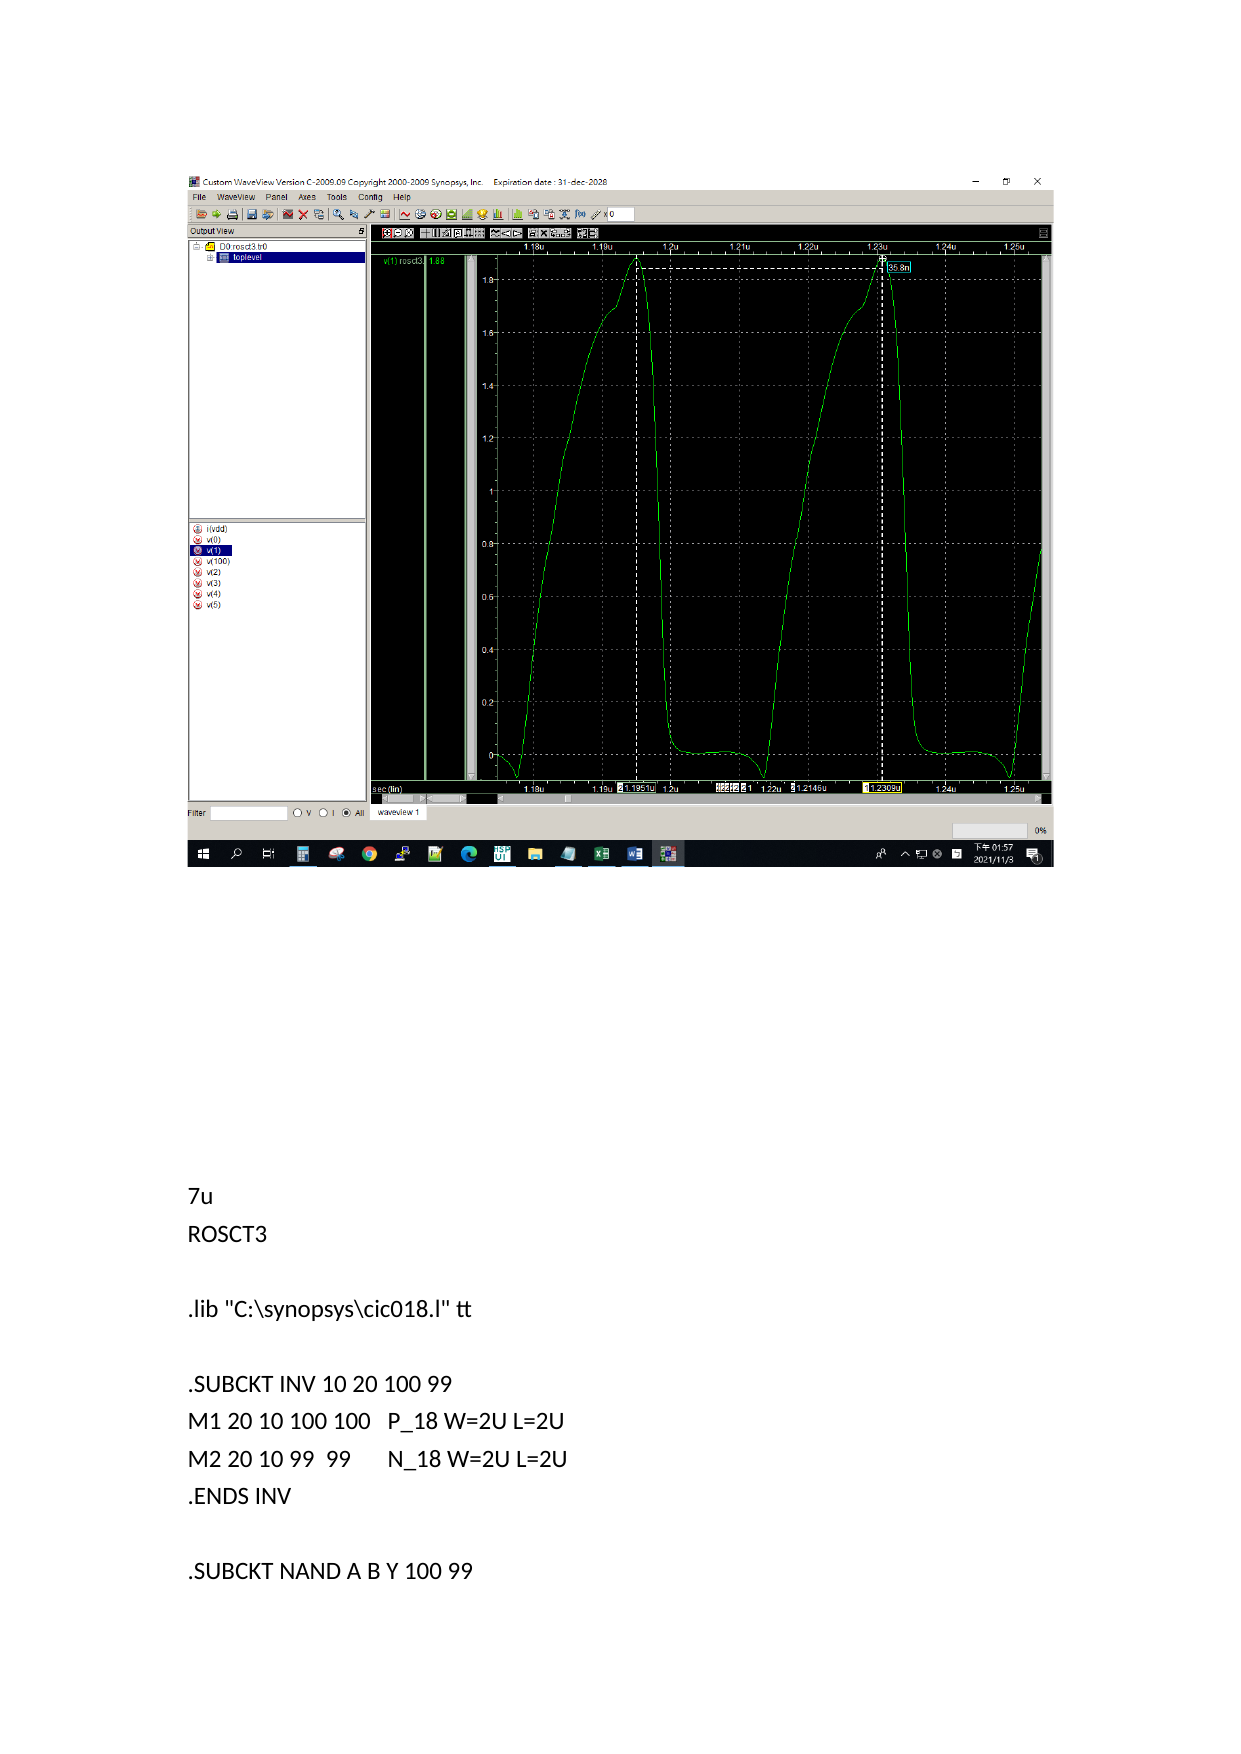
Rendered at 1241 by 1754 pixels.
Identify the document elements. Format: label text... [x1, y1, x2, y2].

text 7u [187, 1177, 1053, 1214]
text .lib "C:\synopsys\cic018.l" tt [187, 1289, 1053, 1327]
text .ENDS INV [187, 1477, 1053, 1514]
text M1 20 10 100 100 P_18 W=2U L=2U [187, 1402, 1053, 1439]
text ROSCT3 [187, 1214, 1053, 1252]
text M2 20 10 99 99 N_18 W=2U L=2U [187, 1439, 1053, 1477]
text .SUBCKT NAND A B Y 100 99 [187, 1552, 1053, 1589]
text .SUBCKT INV 10 20 100 99 [187, 1364, 1053, 1402]
picture [187, 174, 1054, 867]
